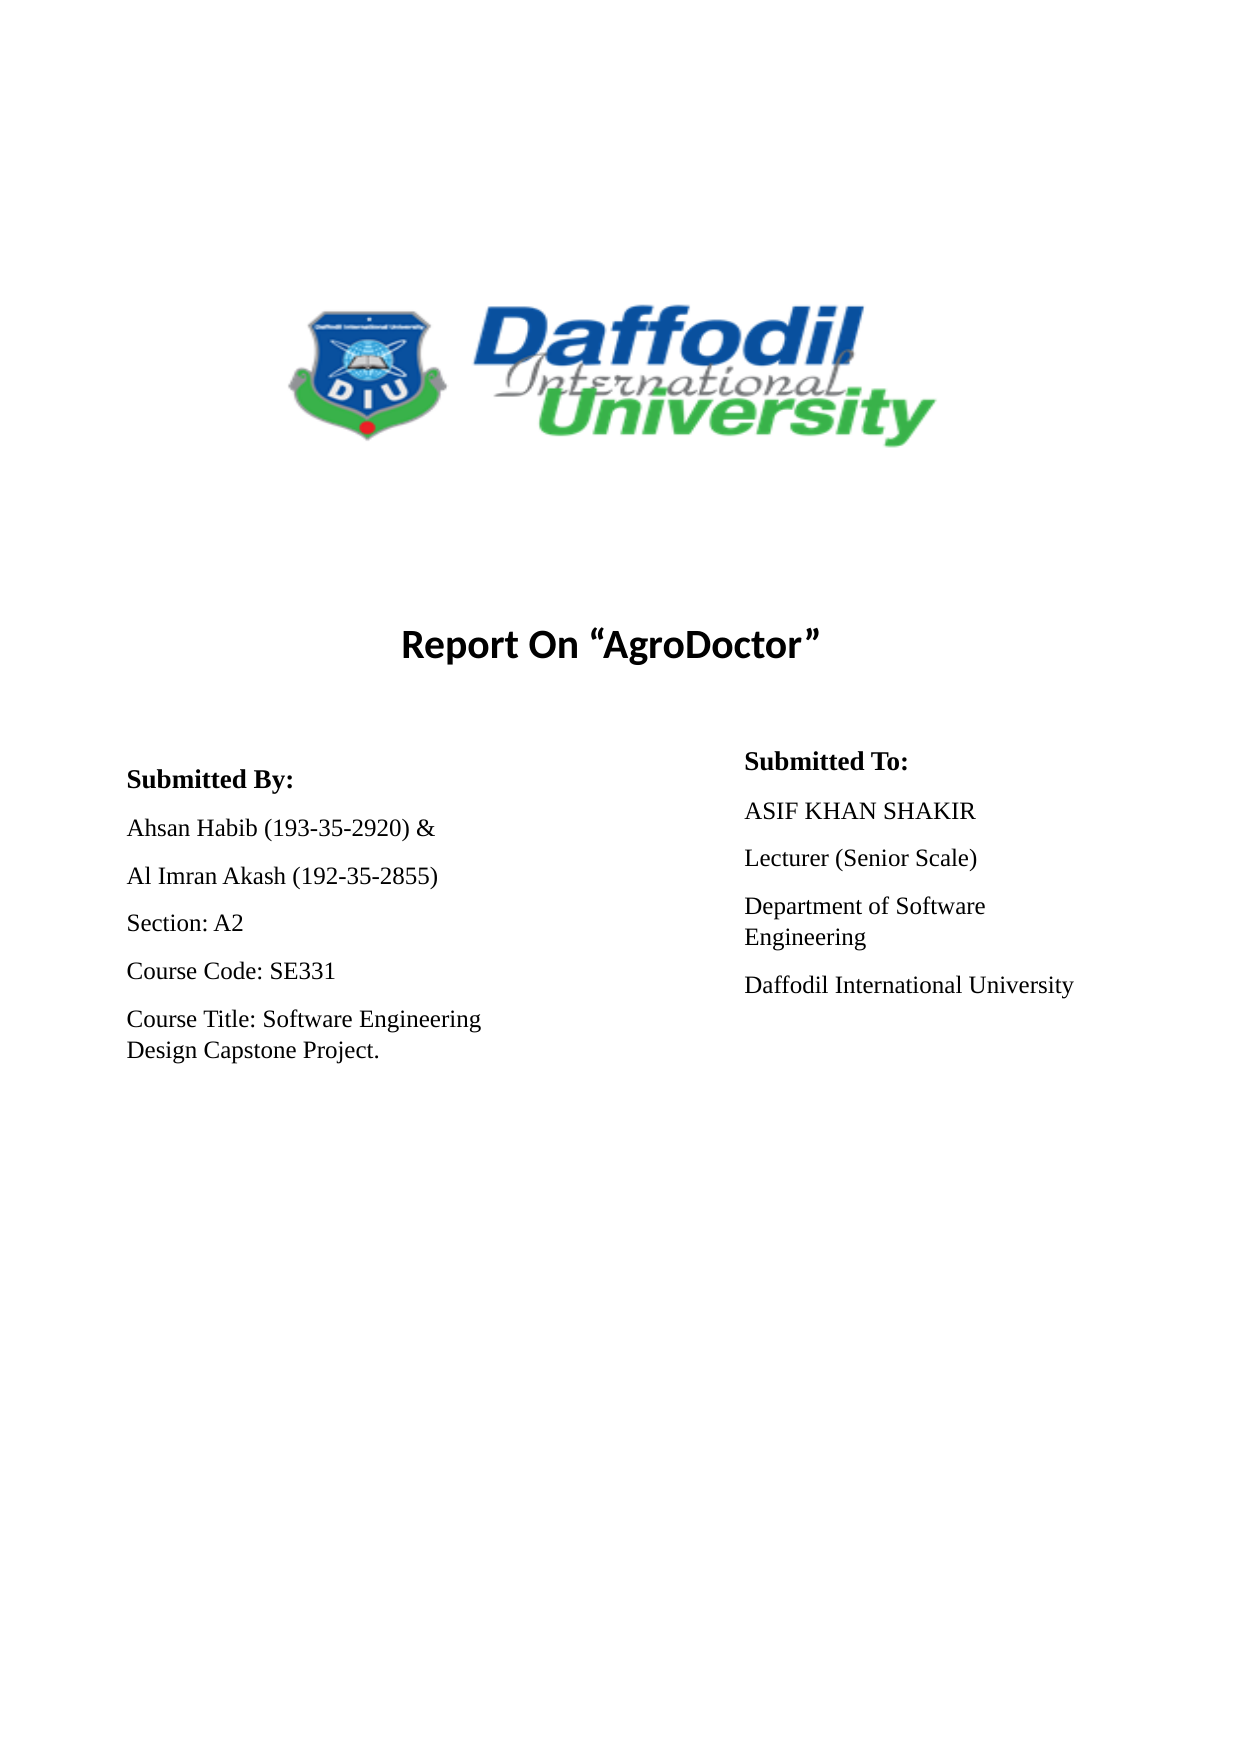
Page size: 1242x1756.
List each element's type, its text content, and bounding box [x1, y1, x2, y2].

picture [277, 166, 949, 600]
text Report On “AgroDoctor” [117, 618, 1156, 669]
